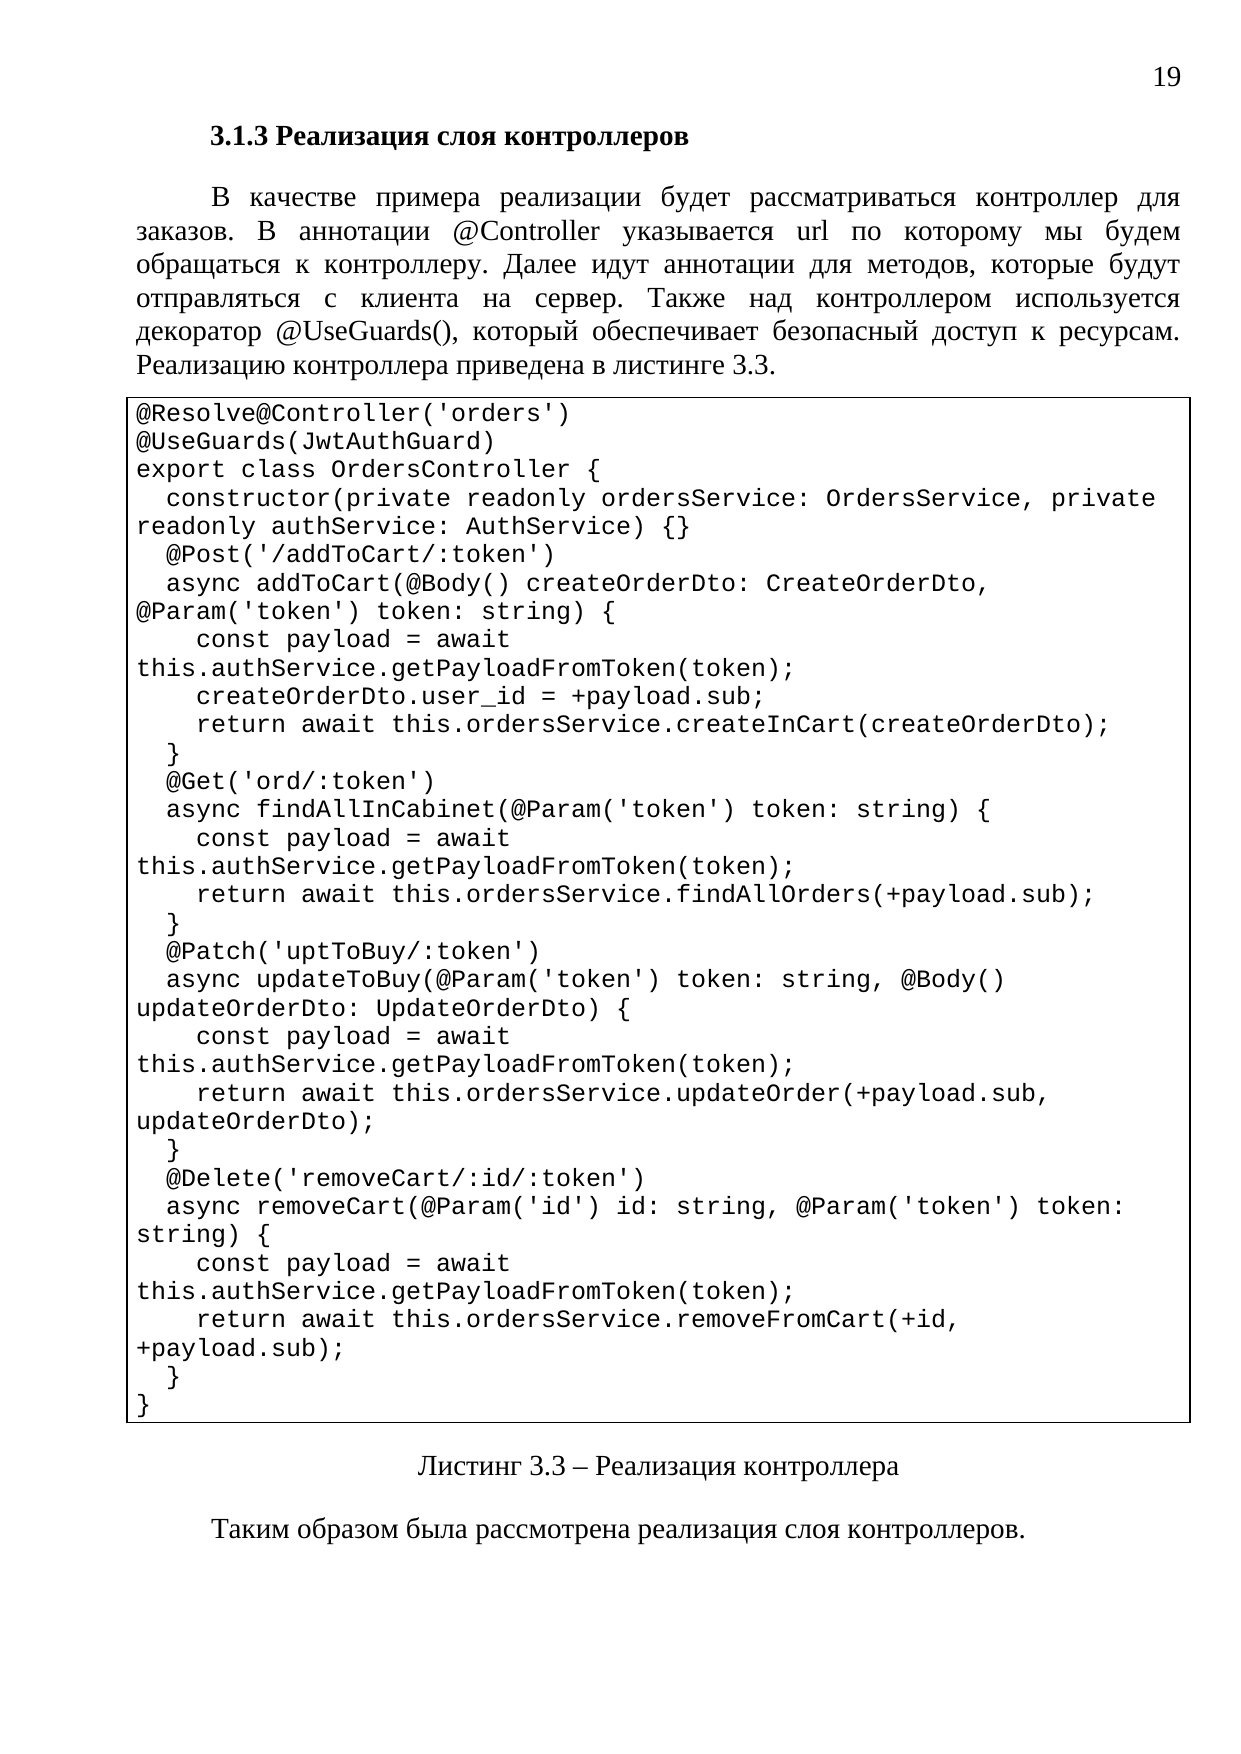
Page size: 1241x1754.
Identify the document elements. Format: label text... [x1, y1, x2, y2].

text } [136, 1137, 1181, 1165]
text const payload = await this.authService.getPayloadFromToken(token); [136, 627, 1181, 684]
text createOrderDto.user_id = +payload.sub; [136, 684, 1181, 712]
text return await this.ordersService.updateOrder(+payload.sub, updateOrderDto); [136, 1080, 1181, 1137]
text @UseGuards(JwtAuthGuard) [136, 429, 1181, 457]
text Листинг 3.3 – Реализация контроллера [136, 1448, 1181, 1482]
text constructor(private readonly ordersService: OrdersService, private readonly authService: AuthService) {} [136, 485, 1181, 542]
text async removeCart(@Param('id') id: string, @Param('token') token: string) { [136, 1194, 1181, 1250]
text async addToCart(@Body() createOrderDto: CreateOrderDto, @Param('token') token: string) { [136, 570, 1181, 627]
text async updateToBuy(@Param('token') token: string, @Body() updateOrderDto: UpdateOrderDto) { [136, 967, 1181, 1024]
text @Delete('removeCart/:id/:token') [136, 1165, 1181, 1194]
text @Post('/addToCart/:token') [136, 542, 1181, 570]
text } [136, 740, 1181, 769]
text @Patch('uptToBuy/:token') [136, 939, 1181, 967]
text @Get('ord/:token') [136, 769, 1181, 797]
text } [128, 1389, 1189, 1422]
text async findAllInCabinet(@Param('token') token: string) { [136, 797, 1181, 825]
text const payload = await this.authService.getPayloadFromToken(token); [136, 1250, 1181, 1307]
subtitle 3.1.3 Реализация слоя контроллеров [136, 118, 1181, 152]
text const payload = await this.authService.getPayloadFromToken(token); [136, 1024, 1181, 1080]
text const payload = await this.authService.getPayloadFromToken(token); [136, 825, 1181, 882]
text @Resolve@Controller('orders') [128, 398, 1189, 429]
text return await this.ordersService.removeFromCart(+id, +payload.sub); [136, 1307, 1181, 1364]
text В качестве примера реализации будет рассматриваться контроллер для заказов. В аннотации @Controller указывается url по которому мы будем обращаться к контроллеру. Далее идут аннотации для методов, которые будут отправляться с клиента на сервер. Также над контроллером используется декоратор @UseGuards(), который обеспечивает безопасный доступ к ресурсам. Реализацию контроллера приведена в листинге 3.3. [136, 179, 1181, 381]
text Таким образом была рассмотрена реализация слоя контроллеров. [136, 1511, 1181, 1545]
text return await this.ordersService.createInCart(createOrderDto); [136, 712, 1181, 740]
text return await this.ordersService.findAllOrders(+payload.sub); [136, 882, 1181, 910]
text export class OrdersController { [136, 457, 1181, 485]
text } [136, 910, 1181, 939]
text } [136, 1364, 1181, 1389]
